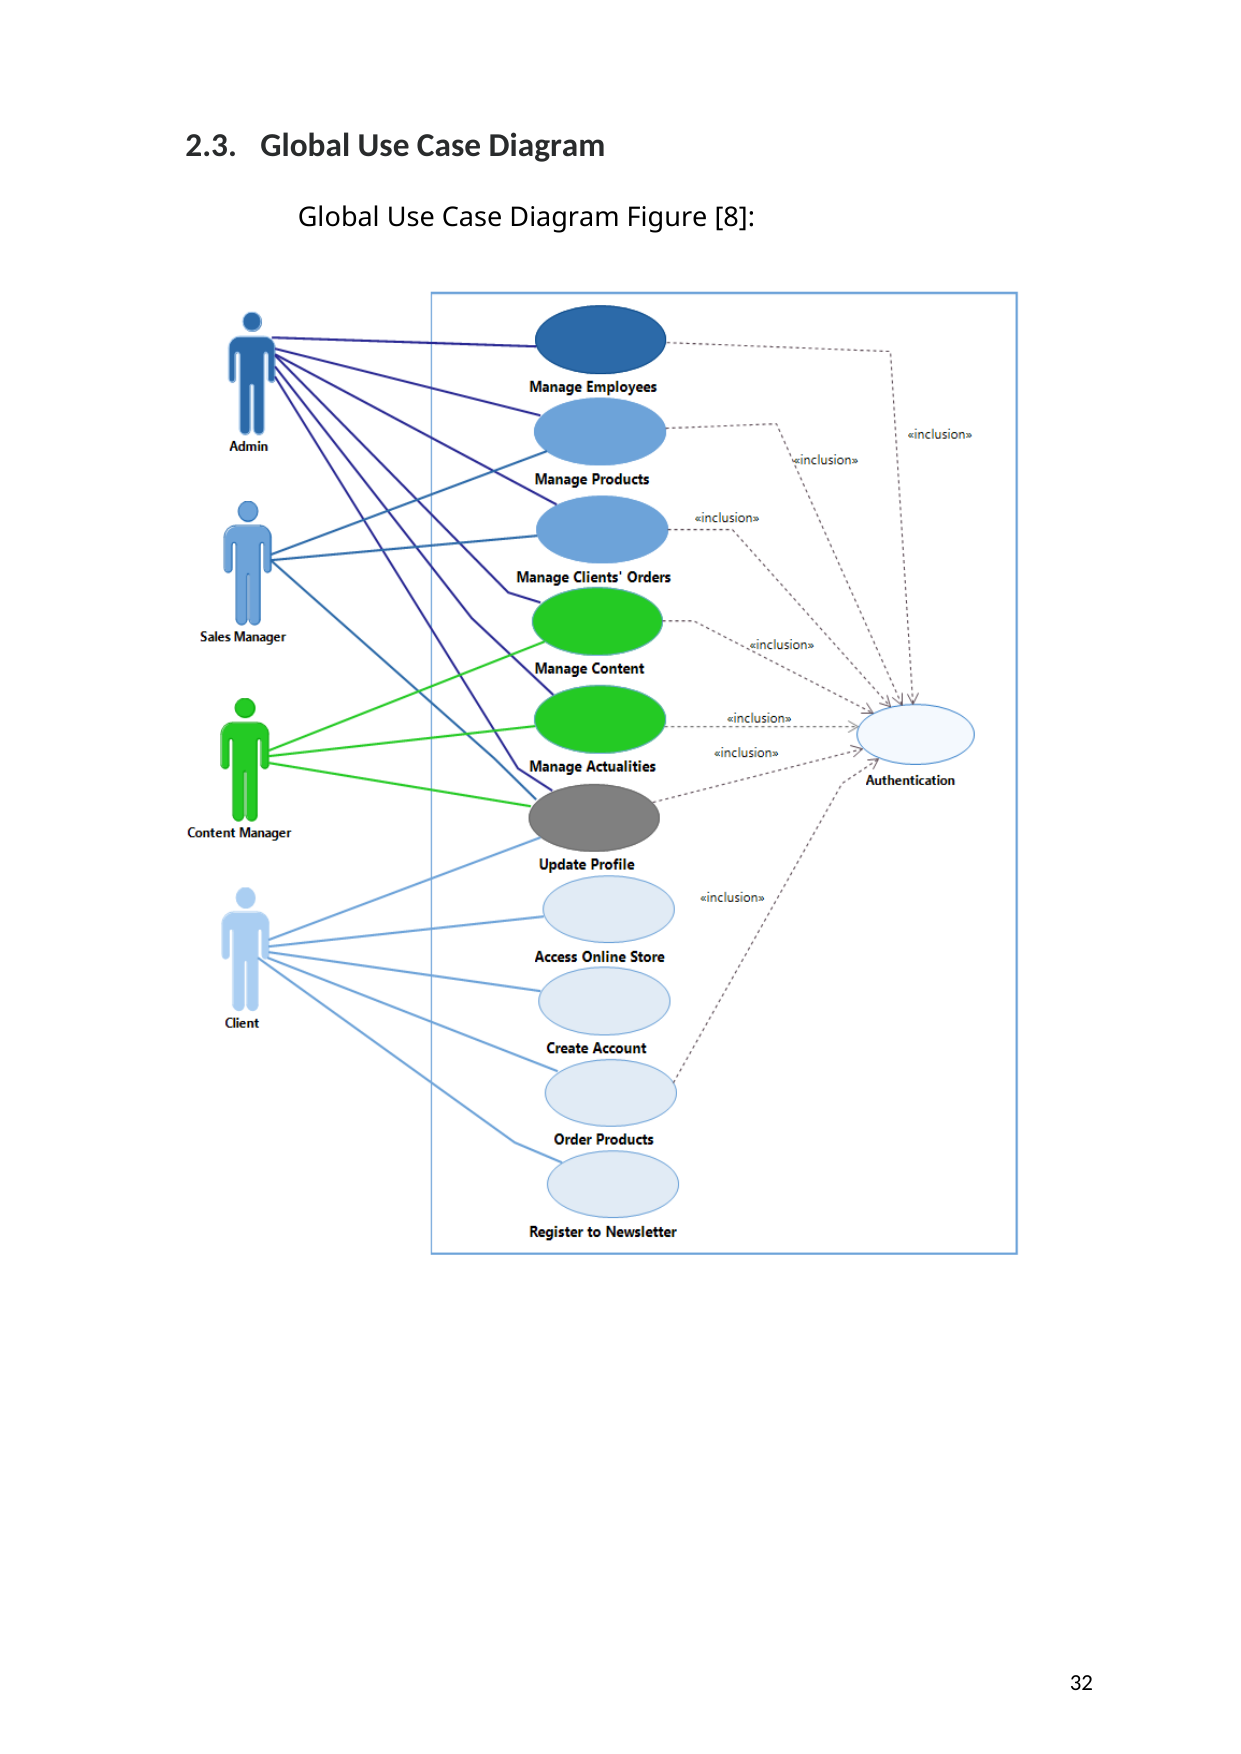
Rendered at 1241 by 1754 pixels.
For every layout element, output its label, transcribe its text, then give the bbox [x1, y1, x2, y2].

subtitle Global Use Case Diagram [185, 124, 1093, 165]
picture [147, 284, 1093, 1266]
text Global Use Case Diagram Figure [8]: [148, 197, 1093, 234]
